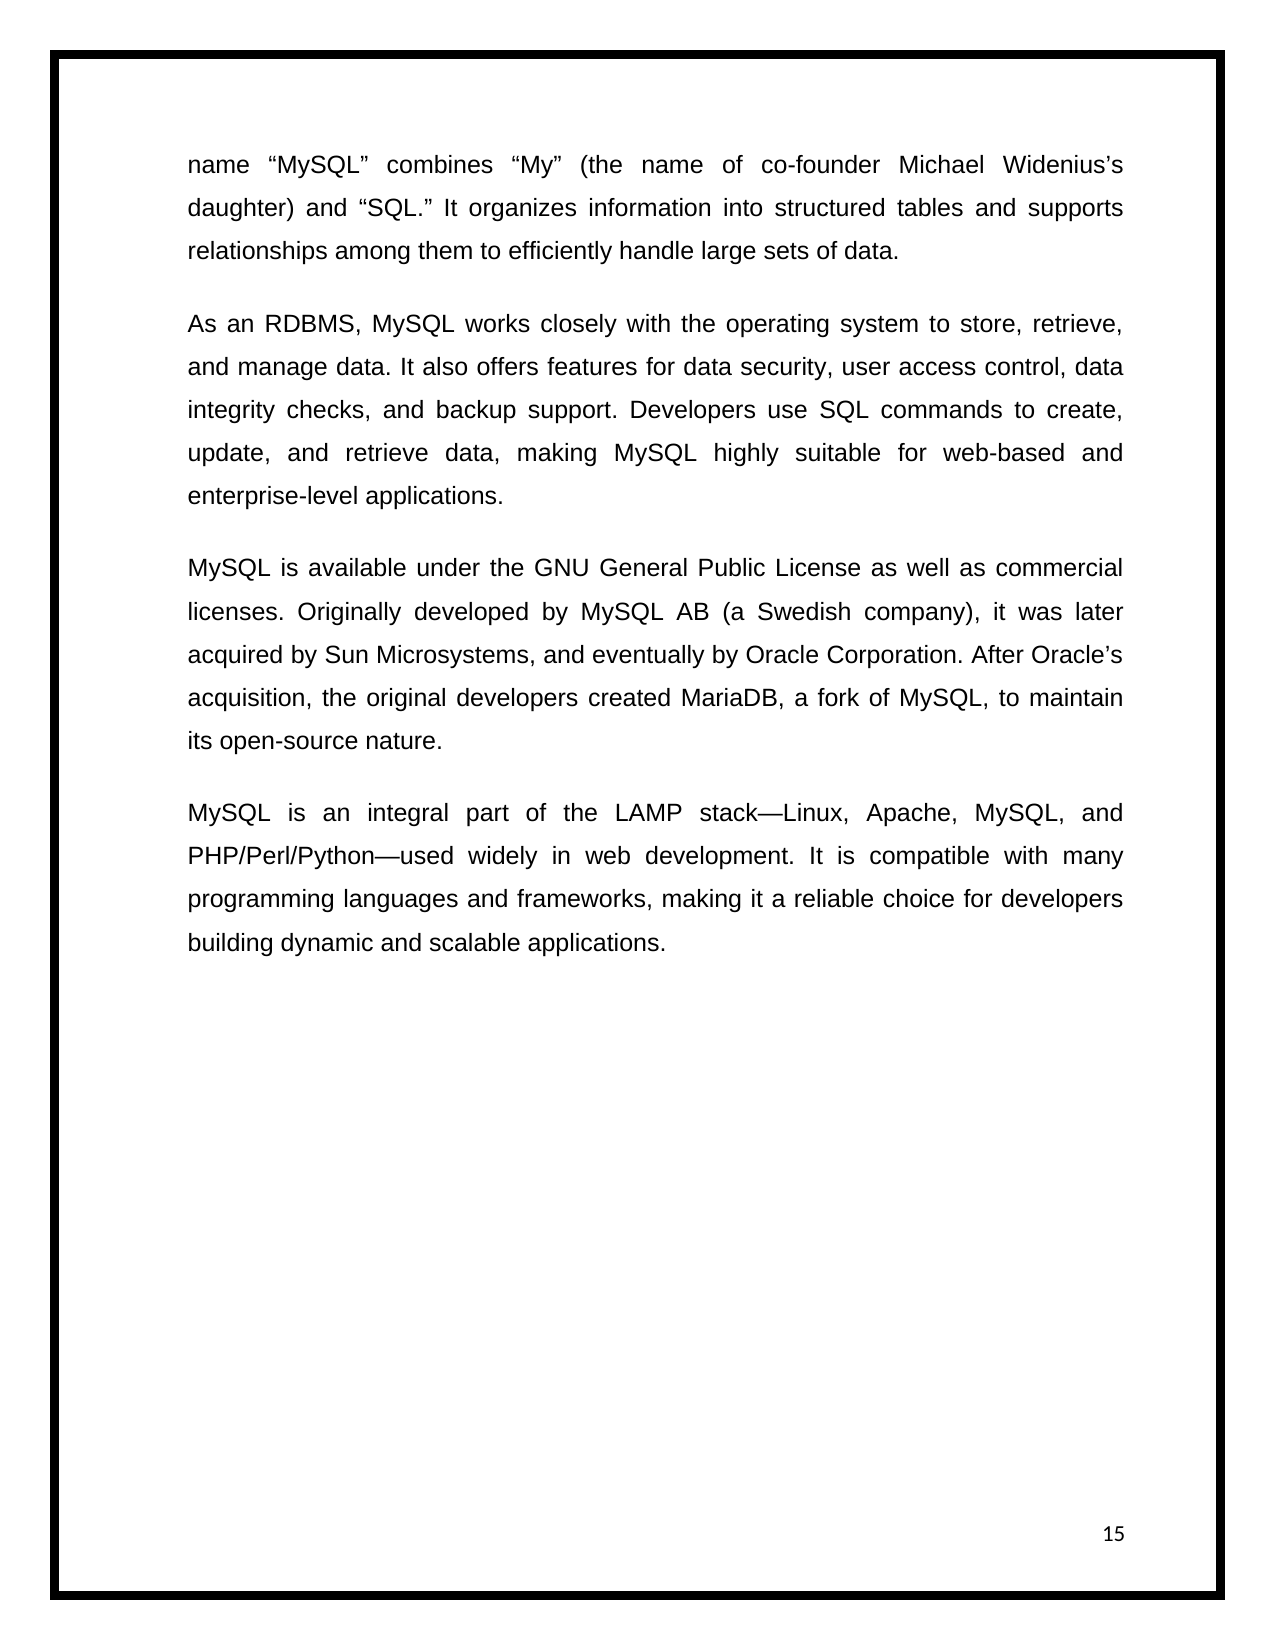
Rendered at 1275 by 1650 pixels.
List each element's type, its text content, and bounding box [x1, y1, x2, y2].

text As an RDBMS, MySQL works closely with the operating system to store, retrieve, and manage data. It also offers features for data security, user access control, data integrity checks, and backup support. Developers use SQL commands to create, update, and retrieve data, making MySQL highly suitable for web-based and enterprise-level applications. [187, 308, 1125, 510]
text MySQL is an integral part of the LAMP stack—Linux, Apache, MySQL, and PHP/Perl/Python—used widely in web development. It is compatible with many programming languages and frameworks, making it a reliable choice for developers building dynamic and scalable applications. [187, 798, 1125, 956]
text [187, 150, 1125, 265]
text MySQL is available under the GNU General Public License as well as commercial licenses. Originally developed by MySQL AB (a Swedish company), it was later acquired by Sun Microsystems, and eventually by Oracle Corporation. After Oracle’s acquisition, the original developers created MariaDB, a fork of MySQL, to maintain its open-source nature. [187, 553, 1125, 754]
